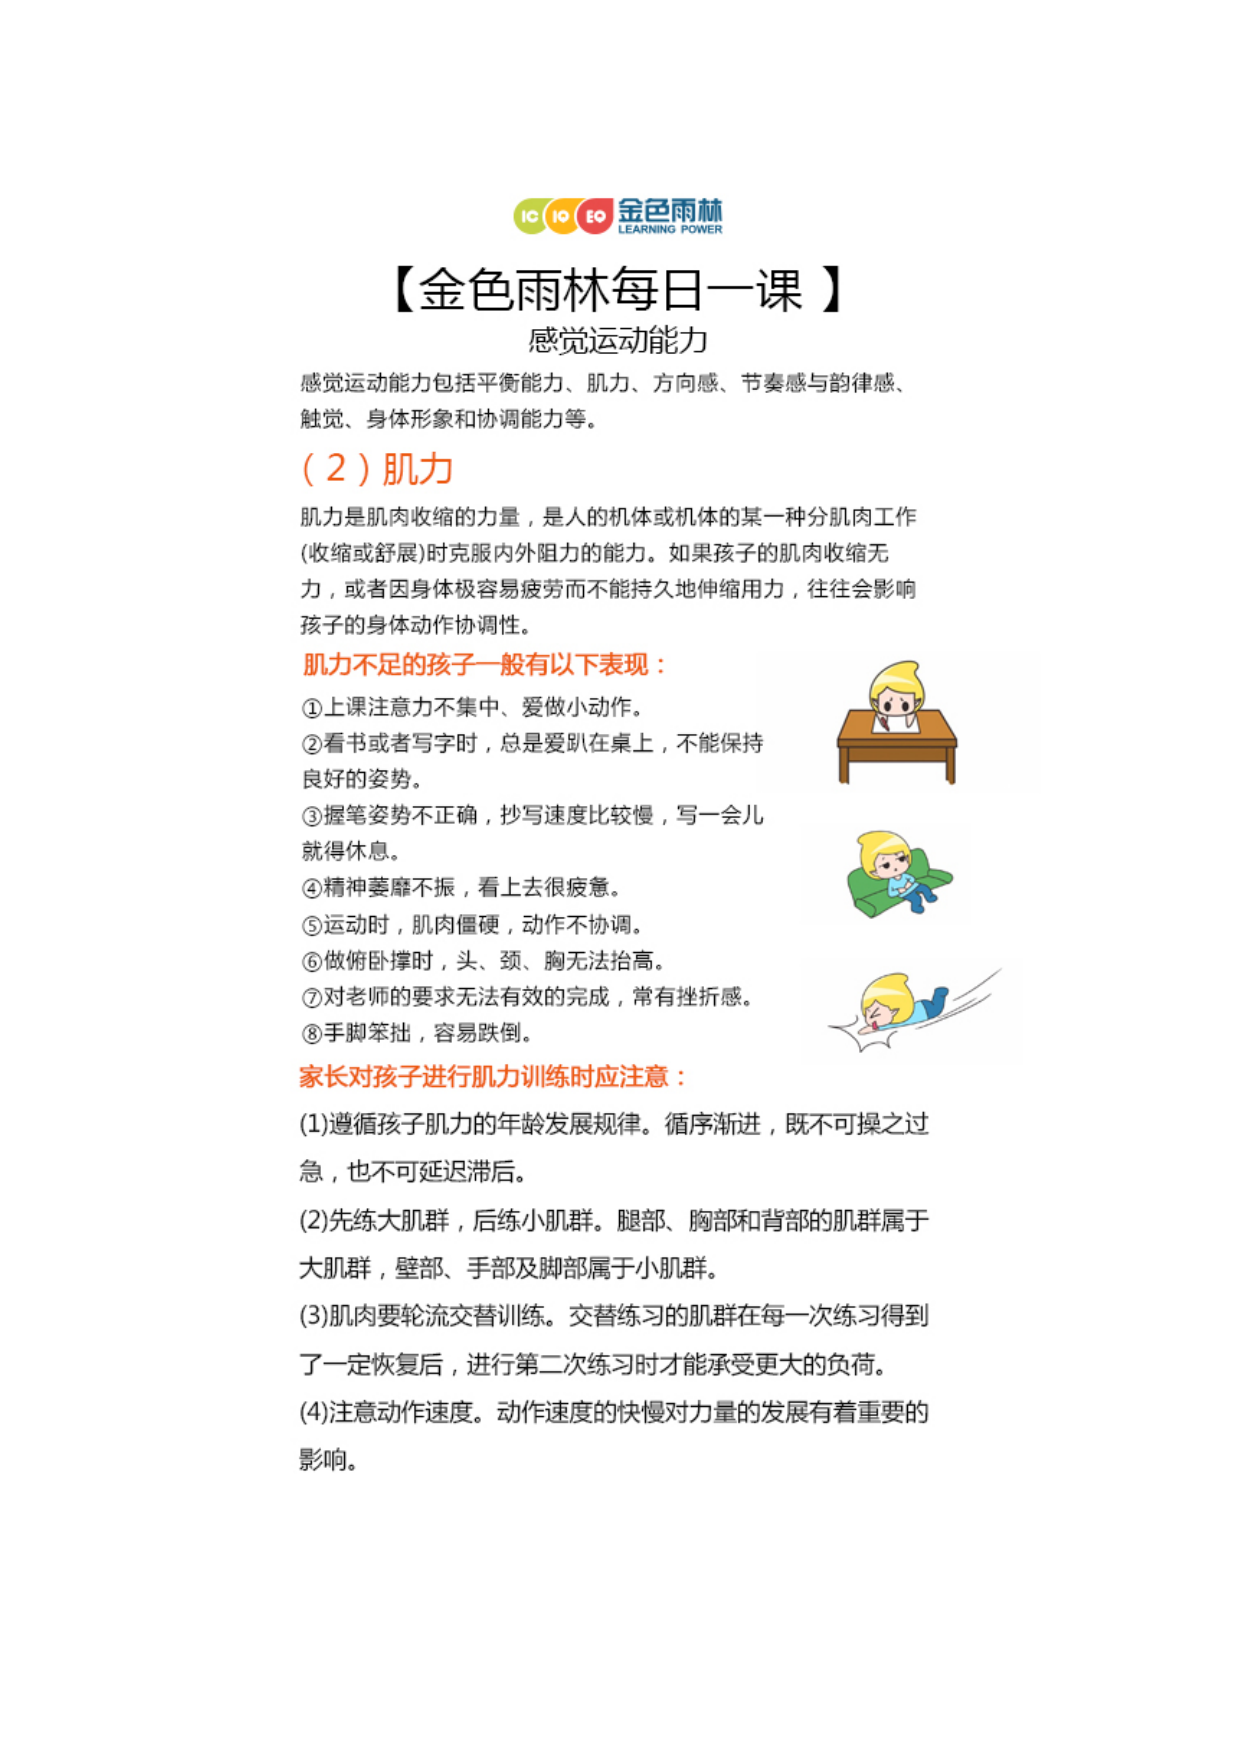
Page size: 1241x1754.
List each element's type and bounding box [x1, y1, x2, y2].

picture [187, 172, 1051, 1527]
